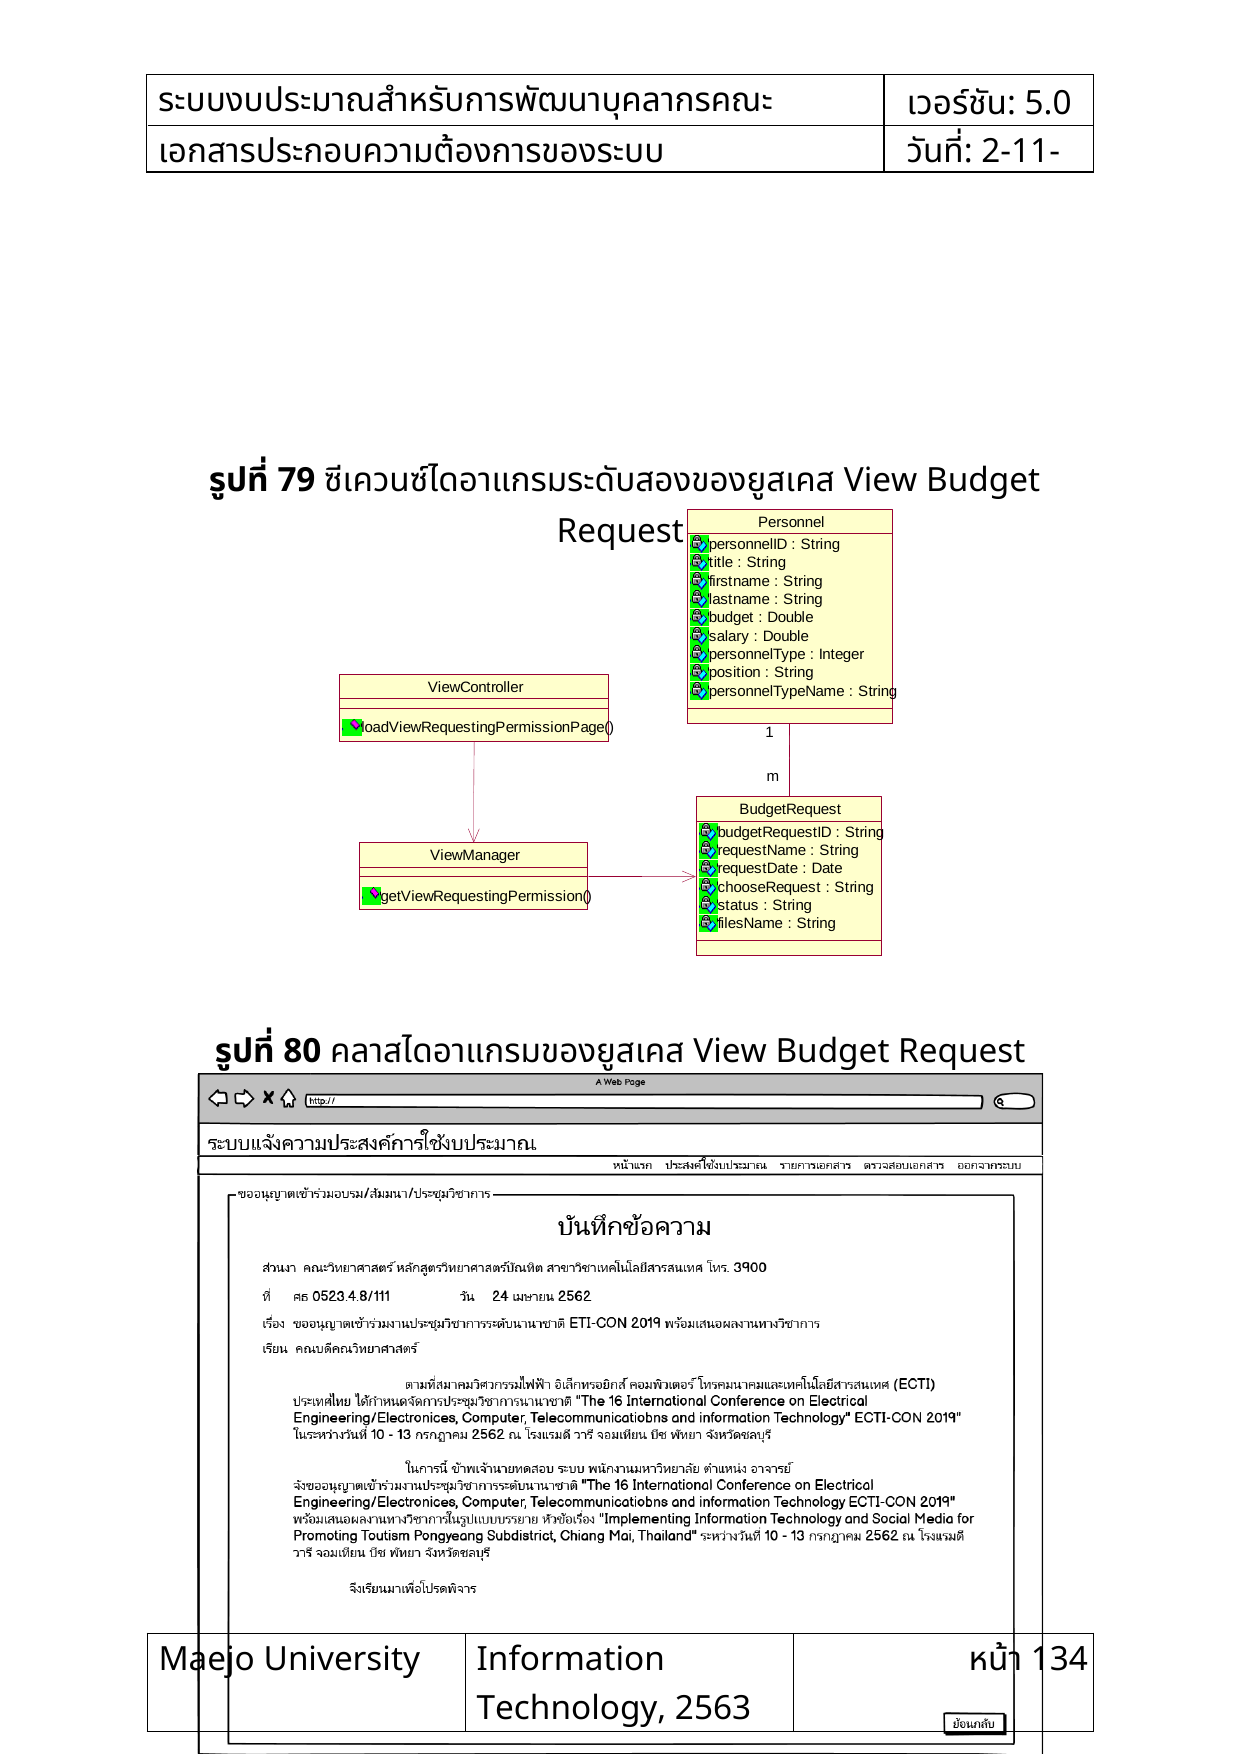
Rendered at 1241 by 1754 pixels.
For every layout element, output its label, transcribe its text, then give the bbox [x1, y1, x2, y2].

picture [466, 1634, 793, 1731]
picture [197, 1634, 465, 1731]
picture [197, 1073, 1044, 1633]
text รูปที่ 79 ซีเควนซ์ไดอาแกรมระดับสองของยูสเคส View Budget Request [150, 456, 1090, 552]
picture [794, 1634, 1044, 1731]
picture [197, 1732, 1044, 1754]
text รูปที่ 80 คลาสไดอาแกรมของยูสเคส View Budget Request [150, 1027, 1090, 1078]
